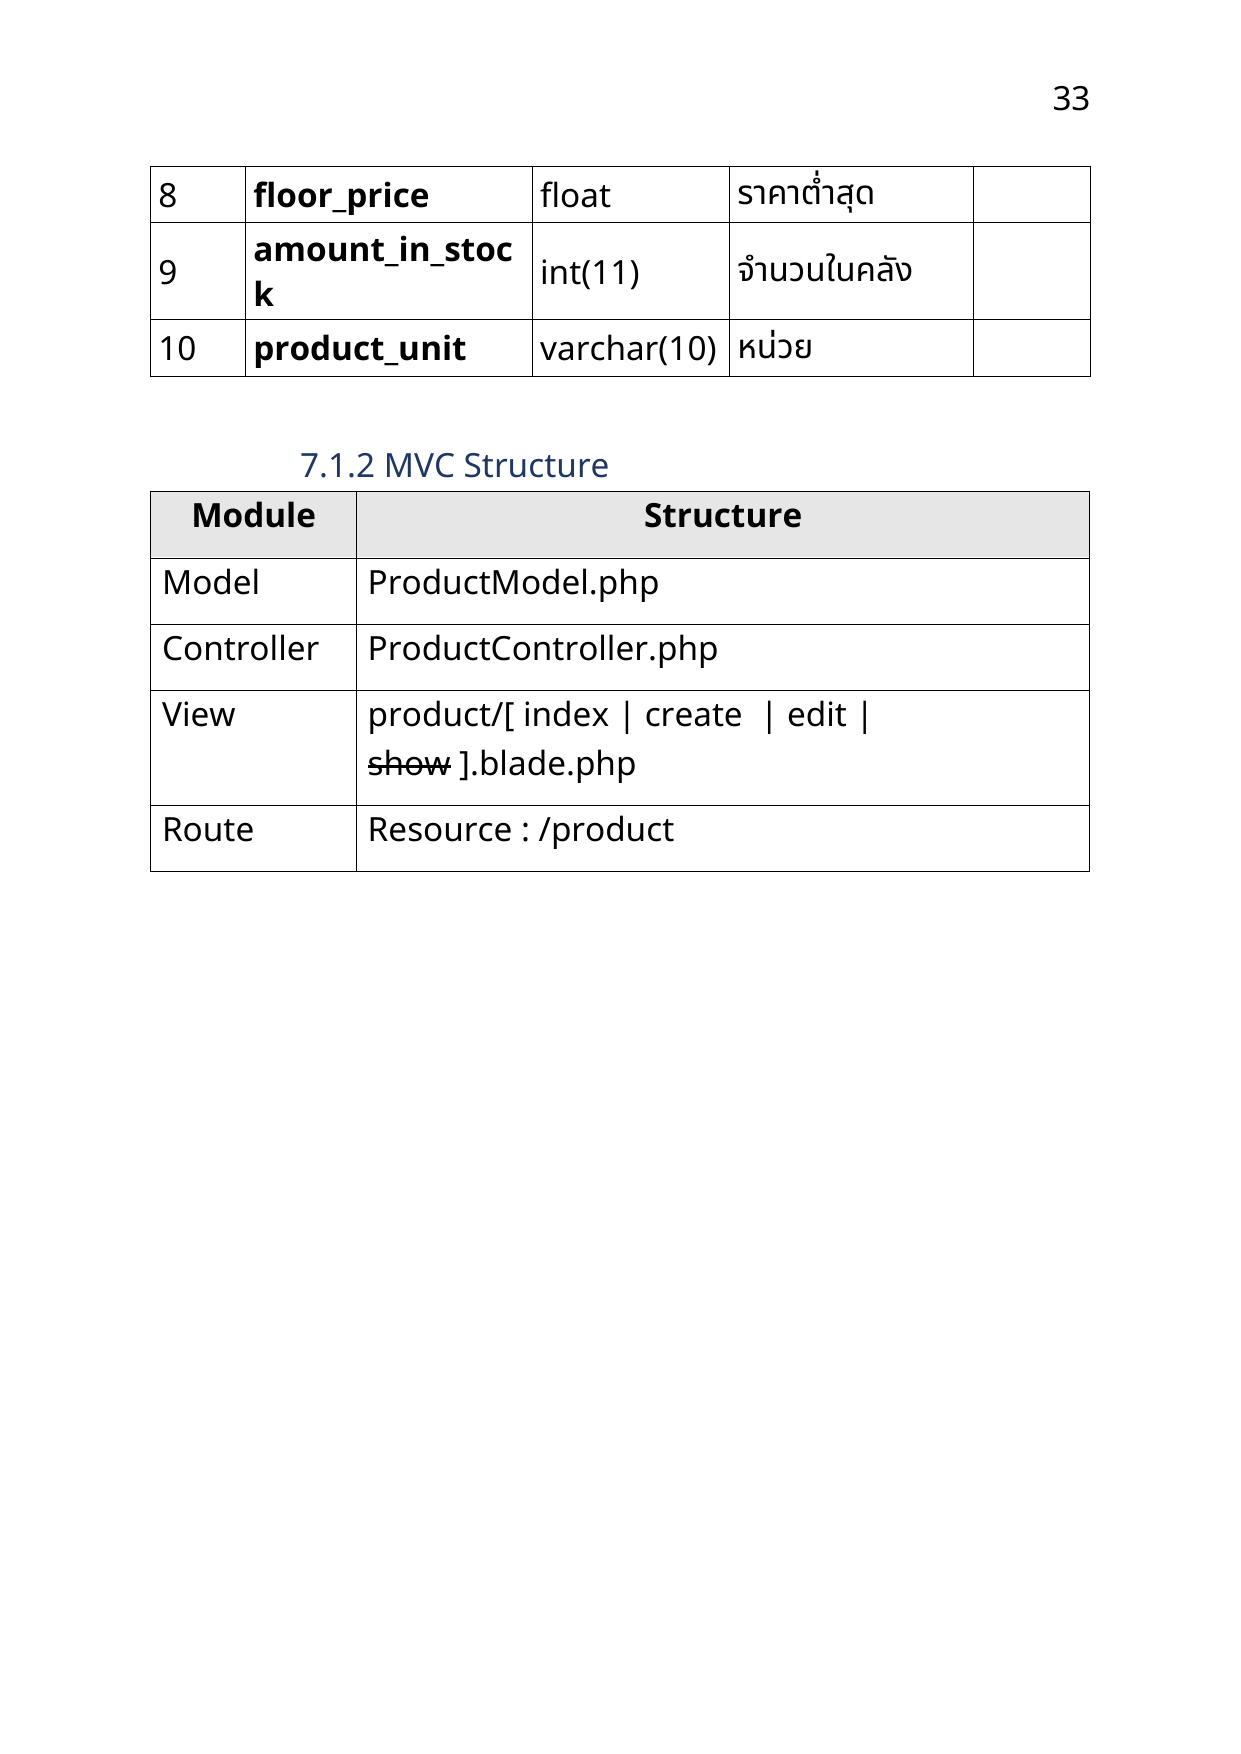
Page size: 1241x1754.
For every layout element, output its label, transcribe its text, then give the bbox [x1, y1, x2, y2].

table_cell product_unit [246, 320, 532, 376]
table_cell [974, 320, 1090, 376]
table_cell จำนวนในคลัง [730, 223, 973, 319]
table_cell 10 [151, 320, 245, 376]
table_cell หน่วย [730, 320, 973, 376]
table_cell floor_price [246, 167, 532, 222]
table_cell float [533, 167, 729, 222]
table_cell ราคาต่ำสุด [730, 167, 973, 222]
table_cell [974, 167, 1090, 222]
table_cell View [151, 691, 356, 805]
table_cell Resource : /product [357, 806, 1089, 871]
table_cell Route [151, 806, 356, 871]
table_cell ProductModel.php [357, 559, 1089, 623]
table_header Structure [357, 492, 1089, 557]
table_cell Controller [151, 625, 356, 690]
table_cell 8 [151, 167, 245, 222]
table_cell Model [151, 559, 356, 623]
table_cell varchar(10) [533, 320, 729, 376]
table_cell amount_in_stock [246, 223, 532, 319]
table_cell int(11) [533, 223, 729, 319]
table_cell product/[ index | create | edit | show ].blade.php [357, 691, 1089, 805]
table_cell [974, 223, 1090, 319]
table_cell 9 [151, 223, 245, 319]
table_cell ProductController.php [357, 625, 1089, 690]
subtitle 7.1.2 MVC Structure [300, 442, 1090, 488]
table_header Module [151, 492, 356, 557]
